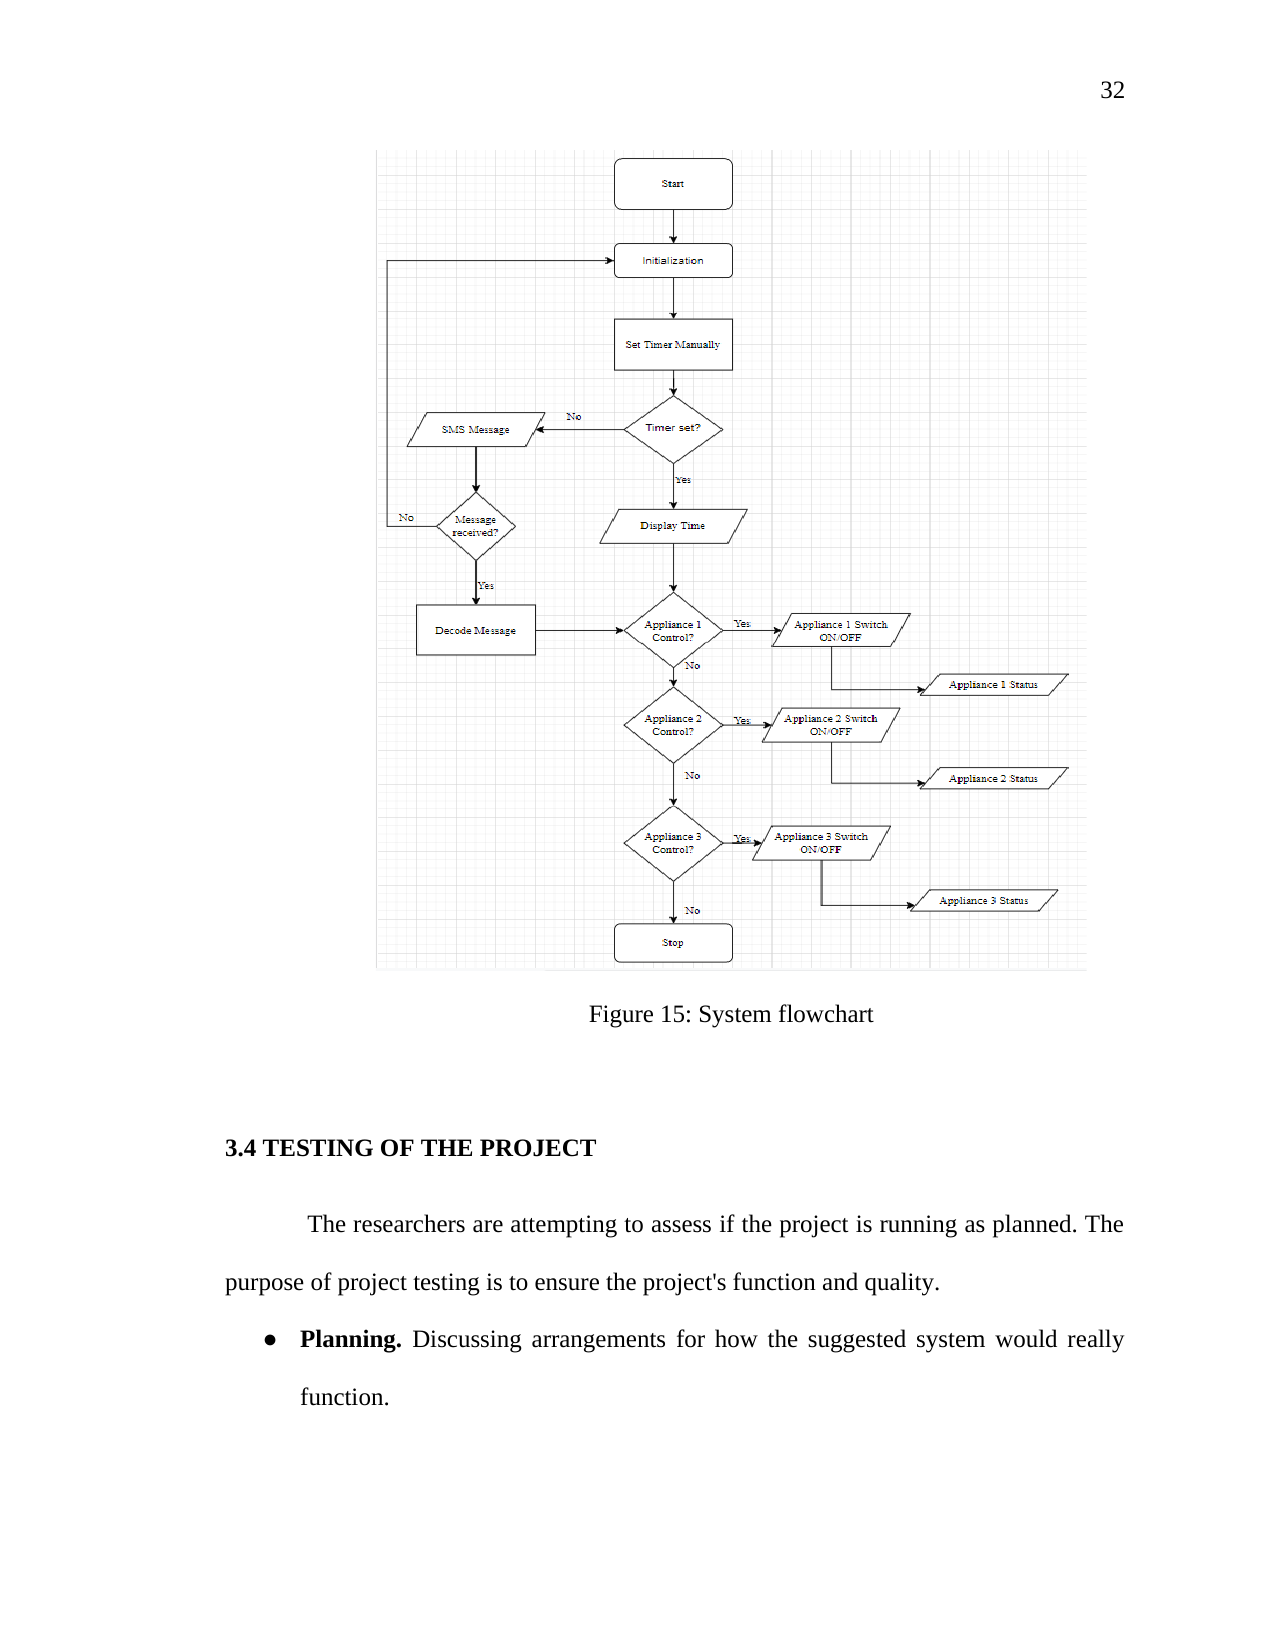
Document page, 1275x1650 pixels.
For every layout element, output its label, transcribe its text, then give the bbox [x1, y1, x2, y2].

picture [375, 150, 1087, 971]
list Planning. Discussing arrangements for how the suggested system would really function. [262, 1324, 1125, 1410]
subtitle 3.4 TESTING OF THE PROJECT [225, 1133, 1125, 1162]
text The researchers are attempting to assess if the project is running as planned. The purpose of project testing is to ensure the project's function and quality. [225, 1209, 1125, 1295]
subtitle Figure 15: System flowchart [337, 999, 1125, 1028]
